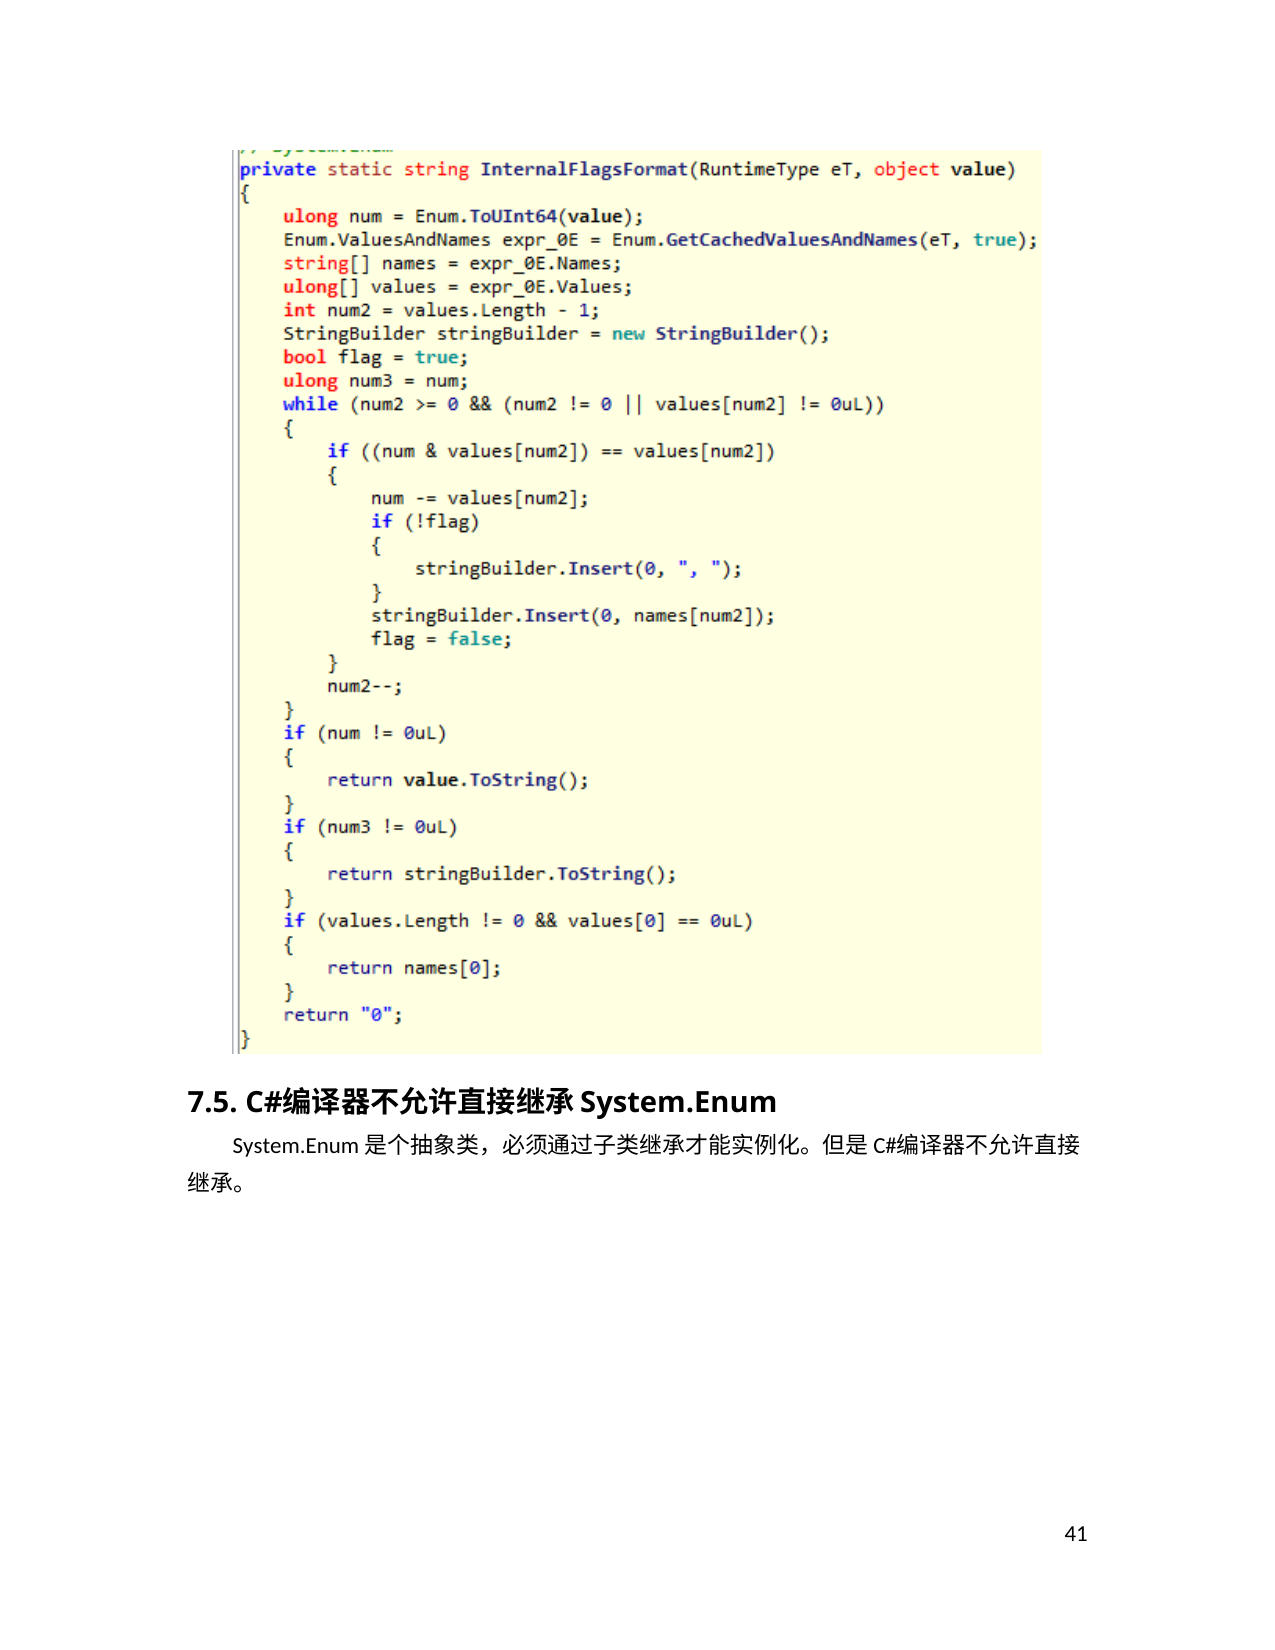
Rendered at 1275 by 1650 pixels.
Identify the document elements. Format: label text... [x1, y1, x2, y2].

text System.Enum 是个抽象类，必须通过子类继承才能实例化。但是C#编译器不允许直接继承。 [187, 1127, 1087, 1198]
picture [232, 150, 1042, 1054]
subtitle C#编译器不允许直接继承System.Enum [187, 1078, 1087, 1121]
